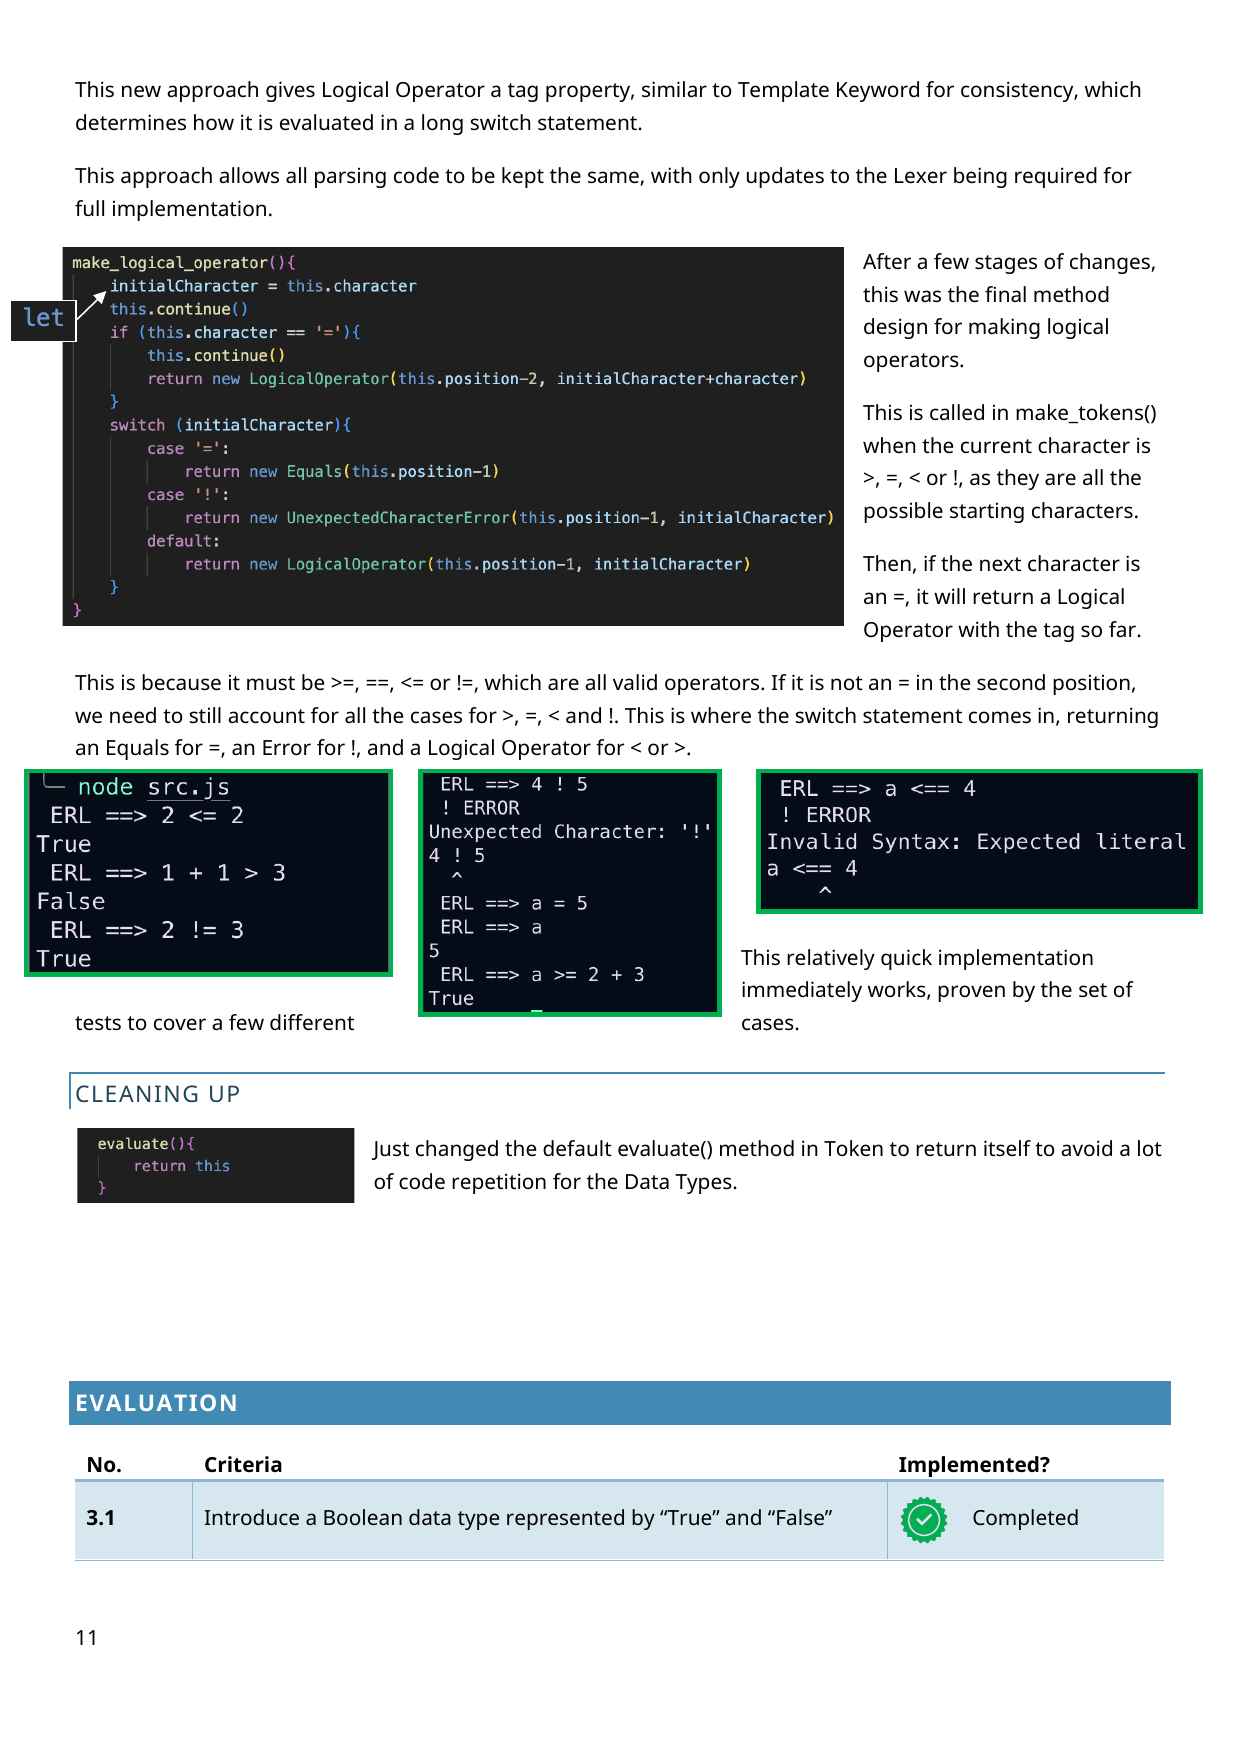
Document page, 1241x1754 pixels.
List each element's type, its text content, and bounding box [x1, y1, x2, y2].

picture [423, 773, 717, 1012]
table_cell Introduce a Boolean data type represented by “True” and “False” [193, 1482, 887, 1559]
picture [761, 773, 1198, 909]
text Just changed the default evaluate() method in Token to return itself to avoid a lot of code repetition for the Data Types. [355, 1134, 1165, 1196]
table_cell Completed [888, 1482, 1164, 1559]
picture [77, 1128, 355, 1203]
text This is called in make_tokens() when the current character is >, =, < or !, as they are all the possible starting characters. [844, 398, 1165, 524]
text This is because it must be >=, ==, <= or !=, which are all valid operators. If it is not an = in the second position, we need to still account for all the cases for >, =, < and !. This is where the switch statement comes in, returning an Equals for =, an Error for !, and a Logical Operator for < or >. [75, 668, 1165, 762]
picture [62, 247, 844, 626]
text This approach allows all parsing code to be kept the same, with only updates to the Lexer being required for full implementation. [75, 161, 1165, 222]
subtitle cleaning up [71, 1074, 1165, 1109]
subtitle evaluation [75, 1387, 1165, 1418]
table_header No. [75, 1429, 193, 1479]
table_header Implemented? [887, 1429, 1164, 1479]
text Then, if the next character is an =, it will return a Logical Operator with the tag so far. [75, 549, 1165, 643]
picture [28, 773, 389, 972]
text This new approach gives Logical Operator a tag property, similar to Template Keyword for consistency, which determines how it is evaluated in a long switch statement. [75, 75, 1165, 136]
table_header Criteria [193, 1429, 887, 1479]
text After a few stages of changes, this was the final method design for making logical operators. [844, 247, 1165, 373]
picture [894, 1490, 954, 1550]
picture [11, 301, 75, 341]
table_cell 3.1 [75, 1482, 192, 1559]
